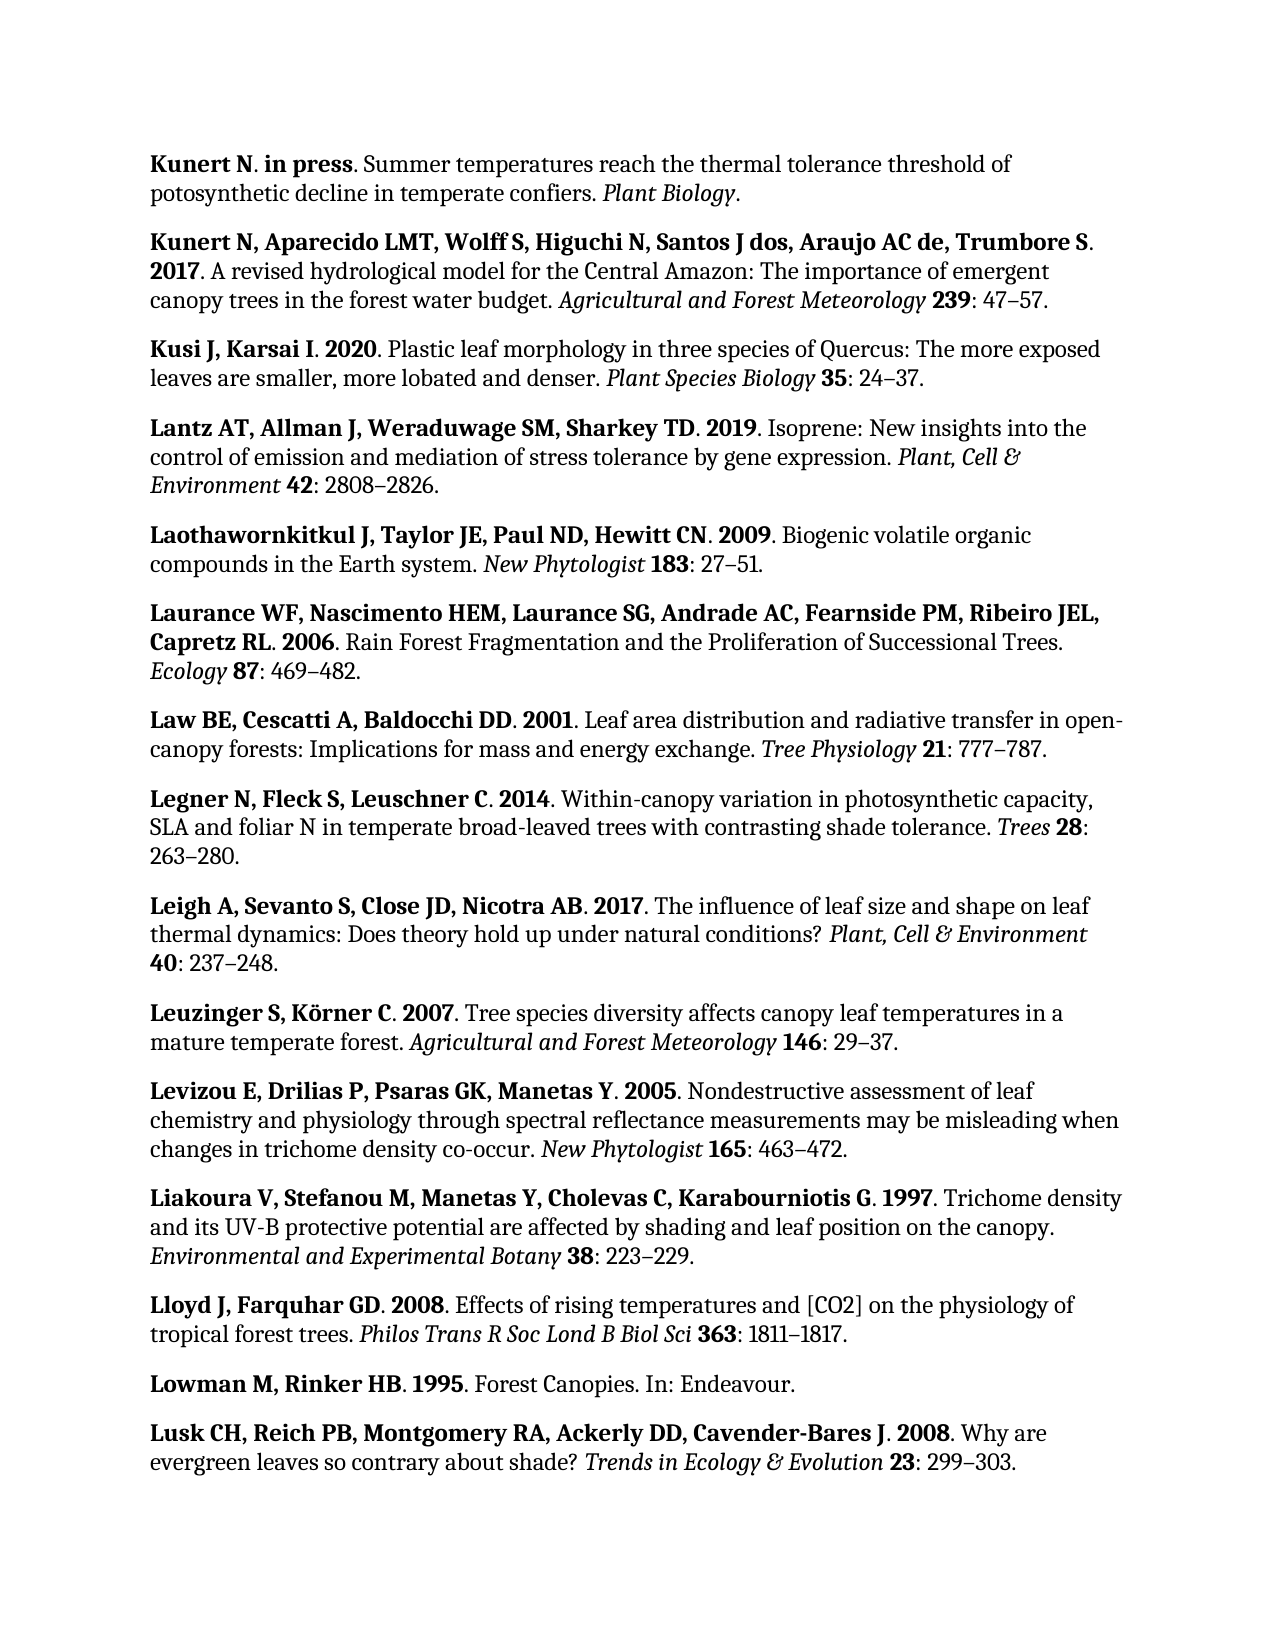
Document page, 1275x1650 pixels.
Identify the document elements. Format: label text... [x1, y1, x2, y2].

text Laurance WF, Nascimento HEM, Laurance SG, Andrade AC, Fearnside PM, Ribeiro JEL, Capretz RL. 2006. Rain Forest Fragmentation and the Proliferation of Successional Trees. Ecology 87: 469–482. [150, 599, 1125, 685]
text Kusi J, Karsai I. 2020. Plastic leaf morphology in three species of Quercus: The more exposed leaves are smaller, more lobated and denser. Plant Species Biology 35: 24–37. [150, 335, 1125, 393]
text Laothawornkitkul J, Taylor JE, Paul ND, Hewitt CN. 2009. Biogenic volatile organic compounds in the Earth system. New Phytologist 183: 27–51. [150, 521, 1125, 578]
text Kunert N. in press. Summer temperatures reach the thermal tolerance threshold of potosynthetic decline in temperate confiers. Plant Biology. [150, 150, 1125, 207]
text Law BE, Cescatti A, Baldocchi DD. 2001. Leaf area distribution and radiative transfer in open-canopy forests: Implications for mass and energy exchange. Tree Physiology 21: 777–787. [150, 706, 1125, 764]
text Lloyd J, Farquhar GD. 2008. Effects of rising temperatures and [CO2] on the physiology of tropical forest trees. Philos Trans R Soc Lond B Biol Sci 363: 1811–1817. [150, 1291, 1125, 1349]
text Kunert N, Aparecido LMT, Wolff S, Higuchi N, Santos J dos, Araujo AC de, Trumbore S. 2017. A revised hydrological model for the Central Amazon: The importance of emergent canopy trees in the forest water budget. Agricultural and Forest Meteorology 239: 47–57. [150, 228, 1125, 314]
text Lowman M, Rinker HB. 1995. Forest Canopies. In: Endeavour. [150, 1369, 1125, 1398]
text Leigh A, Sevanto S, Close JD, Nicotra AB. 2017. The influence of leaf size and shape on leaf thermal dynamics: Does theory hold up under natural conditions? Plant, Cell & Environment 40: 237–248. [150, 892, 1125, 978]
text Lusk CH, Reich PB, Montgomery RA, Ackerly DD, Cavender-Bares J. 2008. Why are evergreen leaves so contrary about shade? Trends in Ecology & Evolution 23: 299–303. [150, 1419, 1125, 1477]
text Lantz AT, Allman J, Weraduwage SM, Sharkey TD. 2019. Isoprene: New insights into the control of emission and mediation of stress tolerance by gene expression. Plant, Cell & Environment 42: 2808–2826. [150, 414, 1125, 500]
text Levizou E, Drilias P, Psaras GK, Manetas Y. 2005. Nondestructive assessment of leaf chemistry and physiology through spectral reflectance measurements may be misleading when changes in trichome density co-occur. New Phytologist 165: 463–472. [150, 1077, 1125, 1163]
text Leuzinger S, Körner C. 2007. Tree species diversity affects canopy leaf temperatures in a mature temperate forest. Agricultural and Forest Meteorology 146: 29–37. [150, 999, 1125, 1056]
text Liakoura V, Stefanou M, Manetas Y, Cholevas C, Karabourniotis G. 1997. Trichome density and its UV-B protective potential are affected by shading and leaf position on the canopy. Environmental and Experimental Botany 38: 223–229. [150, 1184, 1125, 1270]
text Legner N, Fleck S, Leuschner C. 2014. Within-canopy variation in photosynthetic capacity, SLA and foliar N in temperate broad-leaved trees with contrasting shade tolerance. Trees 28: 263–280. [150, 784, 1125, 871]
